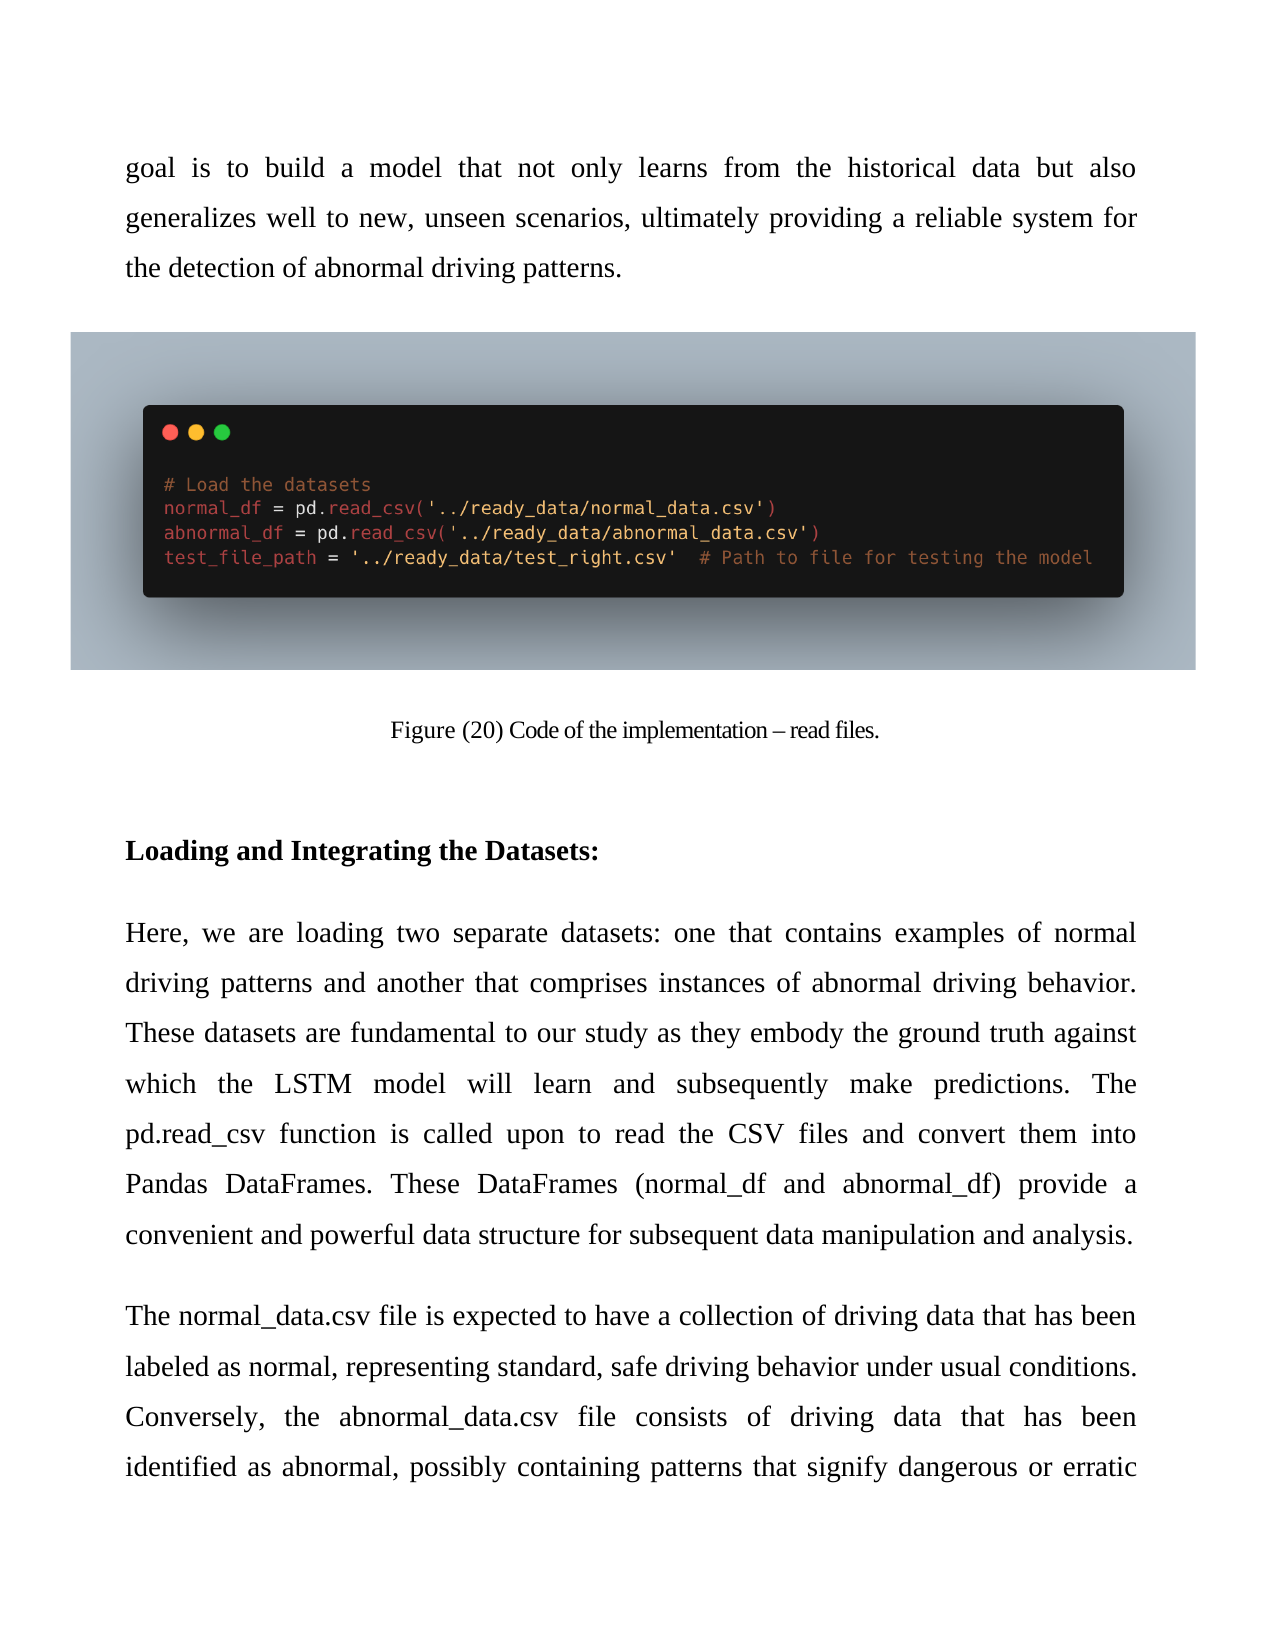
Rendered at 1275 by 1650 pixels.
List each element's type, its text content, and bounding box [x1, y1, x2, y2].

picture [70, 332, 1196, 670]
text Here, we are loading two separate datasets: one that contains examples of normal driving patterns and another that comprises instances of abnormal driving behavior. These datasets are fundamental to our study as they embody the ground truth against which the LSTM model will learn and subsequently make predictions. The pd.read_csv function is called upon to read the CSV files and convert them into Pandas DataFrames. These DataFrames (normal_df and abnormal_df) provide a convenient and powerful data structure for subsequent data manipulation and analysis. [125, 915, 1138, 1250]
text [125, 1298, 1138, 1483]
text Figure (20) Code of the implementation – read files. [129, 715, 1142, 743]
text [125, 150, 1138, 284]
text Loading and Integrating the Datasets: [125, 833, 1142, 867]
